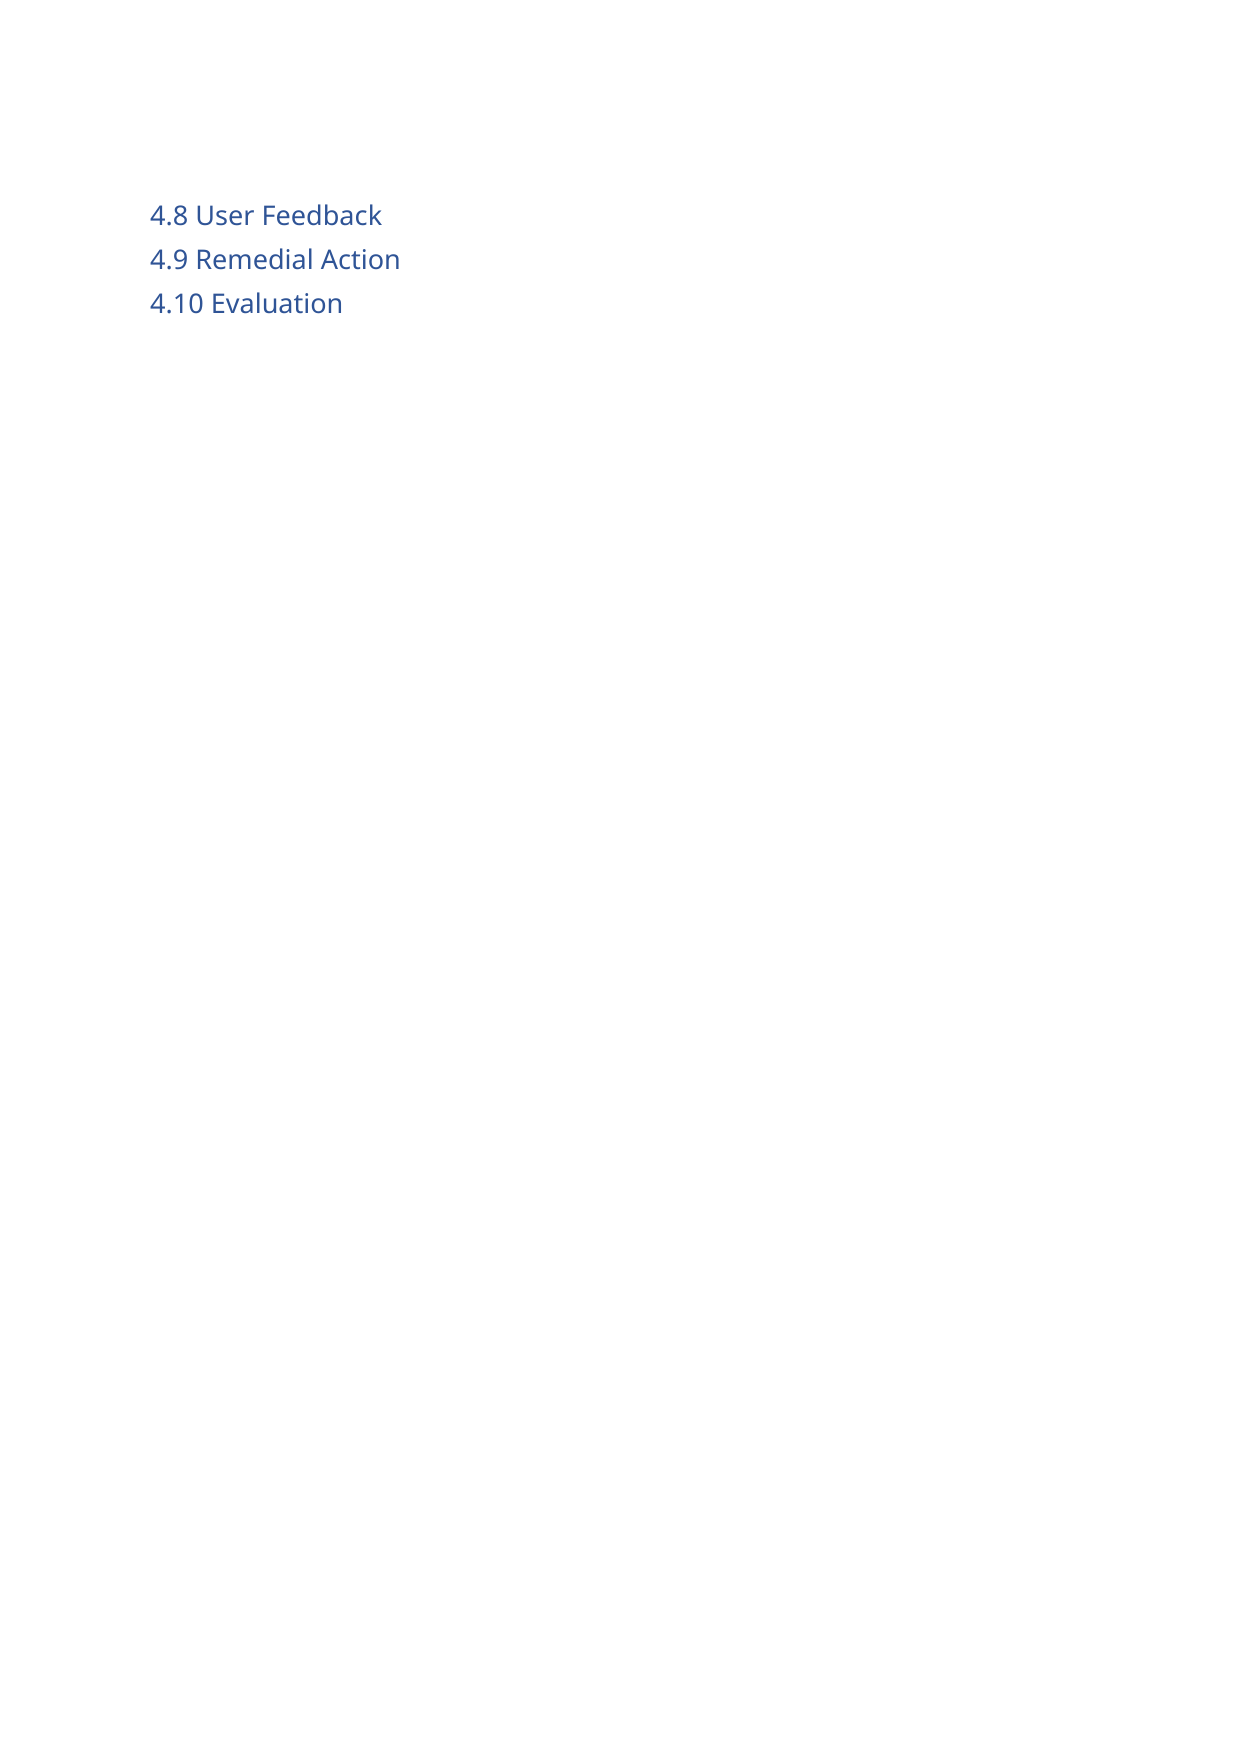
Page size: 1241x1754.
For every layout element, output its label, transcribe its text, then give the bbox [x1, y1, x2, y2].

subtitle 4.10 Evaluation [150, 285, 1090, 322]
subtitle 4.8 User Feedback [150, 197, 1090, 234]
subtitle 4.9 Remedial Action [150, 241, 1090, 278]
